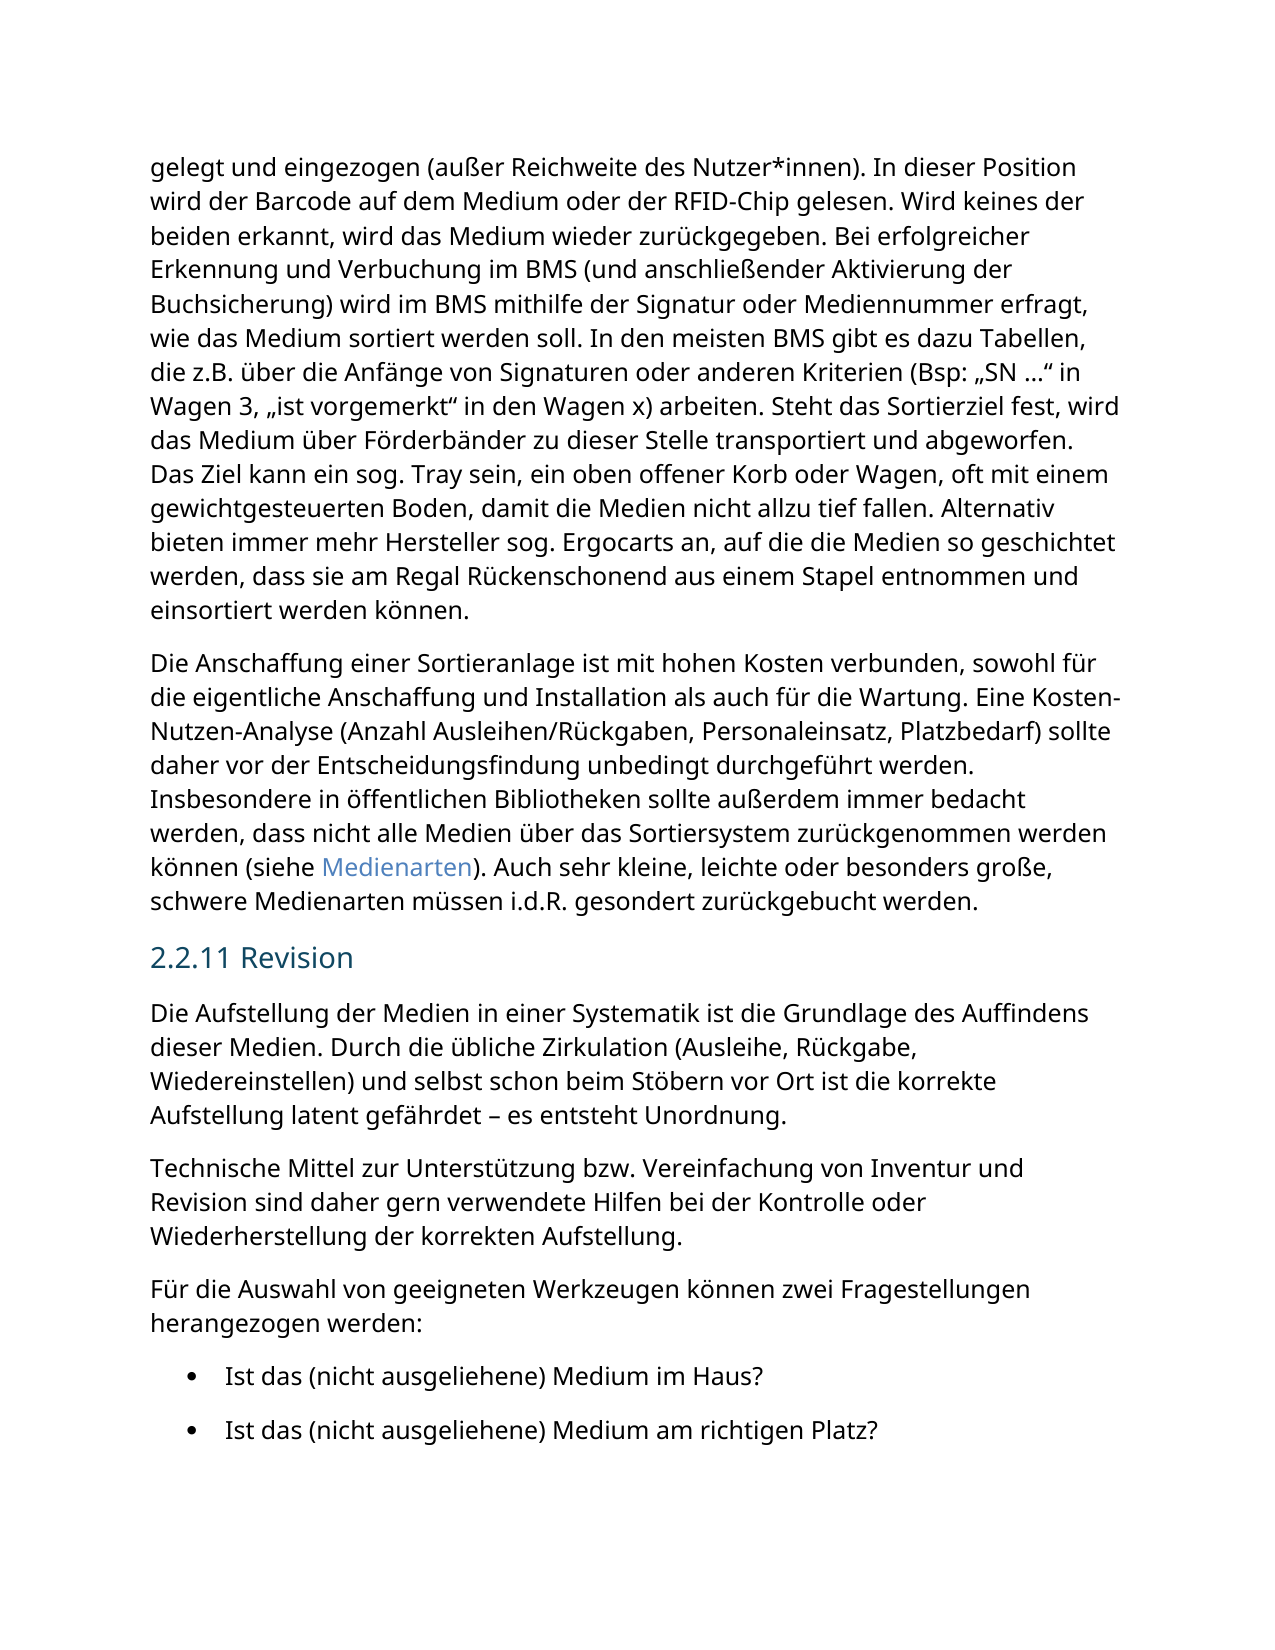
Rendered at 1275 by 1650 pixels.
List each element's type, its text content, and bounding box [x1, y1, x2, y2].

subtitle 2.2.11 Revision [150, 937, 1125, 977]
text Technische Mittel zur Unterstützung bzw. Vereinfachung von Inventur und Revision sind daher gern verwendete Hilfen bei der Kontrolle oder Wiederherstellung der korrekten Aufstellung. [150, 1150, 1125, 1252]
text Die Aufstellung der Medien in einer Systematik ist die Grundlage des Auffindens dieser Medien. Durch die übliche Zirkulation (Ausleihe, Rückgabe, Wiedereinstellen) und selbst schon beim Stöbern vor Ort ist die korrekte Aufstellung latent gefährdet – es entsteht Unordnung. [150, 995, 1125, 1132]
list Ist das (nicht ausgeliehene) Medium am richtigen Platz? [187, 1413, 1125, 1447]
text Für die Auswahl von geeigneten Werkzeugen können zwei Fragestellungen herangezogen werden: [150, 1271, 1125, 1339]
list Ist das (nicht ausgeliehene) Medium im Haus? [187, 1358, 1125, 1392]
text Die Anschaffung einer Sortieranlage ist mit hohen Kosten verbunden, sowohl für die eigentliche Anschaffung und Installation als auch für die Wartung. Eine Kosten-Nutzen-Analyse (Anzahl Ausleihen/Rückgaben, Personaleinsatz, Platzbedarf) sollte daher vor der Entscheidungsfindung unbedingt durchgeführt werden. Insbesondere in öffentlichen Bibliotheken sollte außerdem immer bedacht werden, dass nicht alle Medien über das Sortiersystem zurückgenommen werden können (siehe Medienarten). Auch sehr kleine, leichte oder besonders große, schwere Medienarten müssen i.d.R. gesondert zurückgebucht werden. [150, 646, 1125, 918]
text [150, 150, 1125, 627]
